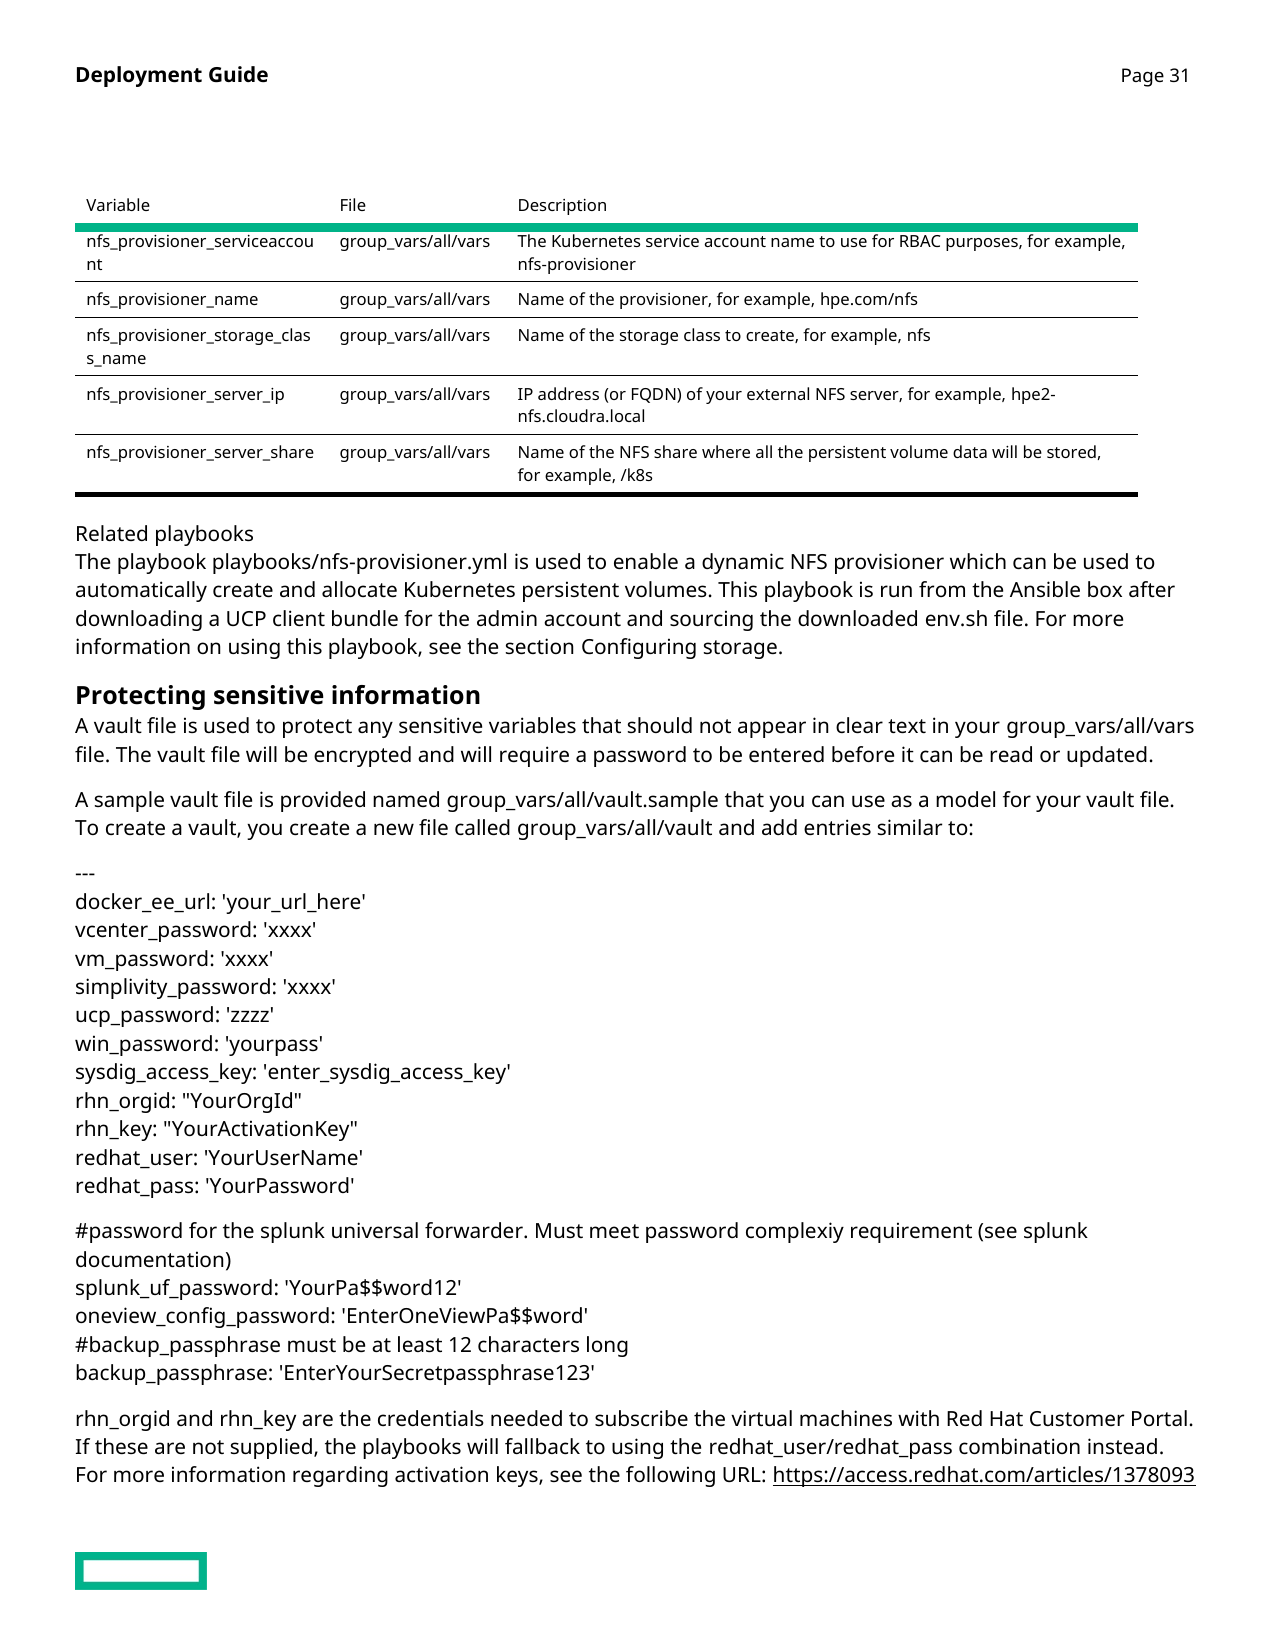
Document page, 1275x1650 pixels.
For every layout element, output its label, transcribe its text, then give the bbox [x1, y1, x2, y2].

table_cell group_vars/all/vars [328, 435, 506, 492]
table_cell nfs_provisioner_server_ip [75, 376, 328, 434]
text #password for the splunk universal forwarder. Must meet password complexiy requirement (see splunk documentation) splunk_uf_password: 'YourPa$$word12' oneview_config_password: 'EnterOneViewPa$$word' #backup_passphrase must be at least 12 characters long backup_passphrase: 'EnterYourSecretpassphrase123' [75, 1216, 1200, 1387]
subtitle Related playbooks [75, 522, 1200, 547]
table_header File [328, 188, 506, 223]
table_cell Name of the provisioner, for example, hpe.com/nfs [506, 282, 1137, 317]
text rhn_orgid and rhn_key are the credentials needed to subscribe the virtual machines with Red Hat Customer Portal. If these are not supplied, the playbooks will fallback to using the redhat_user/redhat_pass combination instead. For more information regarding activation keys, see the following URL: https://access.redhat.com/articles/1378093 [75, 1404, 1200, 1489]
table_cell nfs_provisioner_name [75, 282, 328, 317]
table_cell group_vars/all/vars [328, 282, 506, 317]
table_header Variable [75, 188, 328, 223]
table_cell nfs_provisioner_server_share [75, 435, 328, 492]
table_cell IP address (or FQDN) of your external NFS server, for example, hpe2-nfs.cloudra.local [506, 376, 1137, 434]
table_header Description [506, 188, 1137, 223]
table_cell nfs_provisioner_storage_class_name [75, 318, 328, 375]
table_cell Name of the NFS share where all the persistent volume data will be stored, for example, /k8s [506, 435, 1137, 492]
table_cell nfs_provisioner_serviceaccount [75, 232, 328, 281]
table_cell Name of the storage class to create, for example, nfs [506, 318, 1137, 375]
text A sample vault file is provided named group_vars/all/vault.sample that you can use as a model for your vault file. To create a vault, you create a new file called group_vars/all/vault and add entries similar to: [75, 785, 1200, 842]
text --- docker_ee_url: 'your_url_here' vcenter_password: 'xxxx' vm_password: 'xxxx' simplivity_password: 'xxxx' ucp_password: 'zzzz' win_password: 'yourpass' sysdig_access_key: 'enter_sysdig_access_key' rhn_orgid: "YourOrgId" rhn_key: "YourActivationKey" redhat_user: 'YourUserName' redhat_pass: 'YourPassword' [75, 858, 1200, 1200]
subtitle Protecting sensitive information [75, 677, 1200, 711]
text A vault file is used to protect any sensitive variables that should not appear in clear text in your group_vars/all/vars file. The vault file will be encrypted and will require a password to be entered before it can be read or updated. [75, 711, 1200, 768]
table_cell group_vars/all/vars [328, 376, 506, 434]
table_cell The Kubernetes service account name to use for RBAC purposes, for example, nfs-provisioner [506, 232, 1137, 281]
text The playbook playbooks/nfs-provisioner.yml is used to enable a dynamic NFS provisioner which can be used to automatically create and allocate Kubernetes persistent volumes. This playbook is run from the Ansible box after downloading a UCP client bundle for the admin account and sourcing the downloaded env.sh file. For more information on using this playbook, see the section Configuring storage. [75, 547, 1200, 661]
table_cell group_vars/all/vars [328, 232, 506, 281]
table_cell group_vars/all/vars [328, 318, 506, 375]
picture [75, 1552, 207, 1590]
